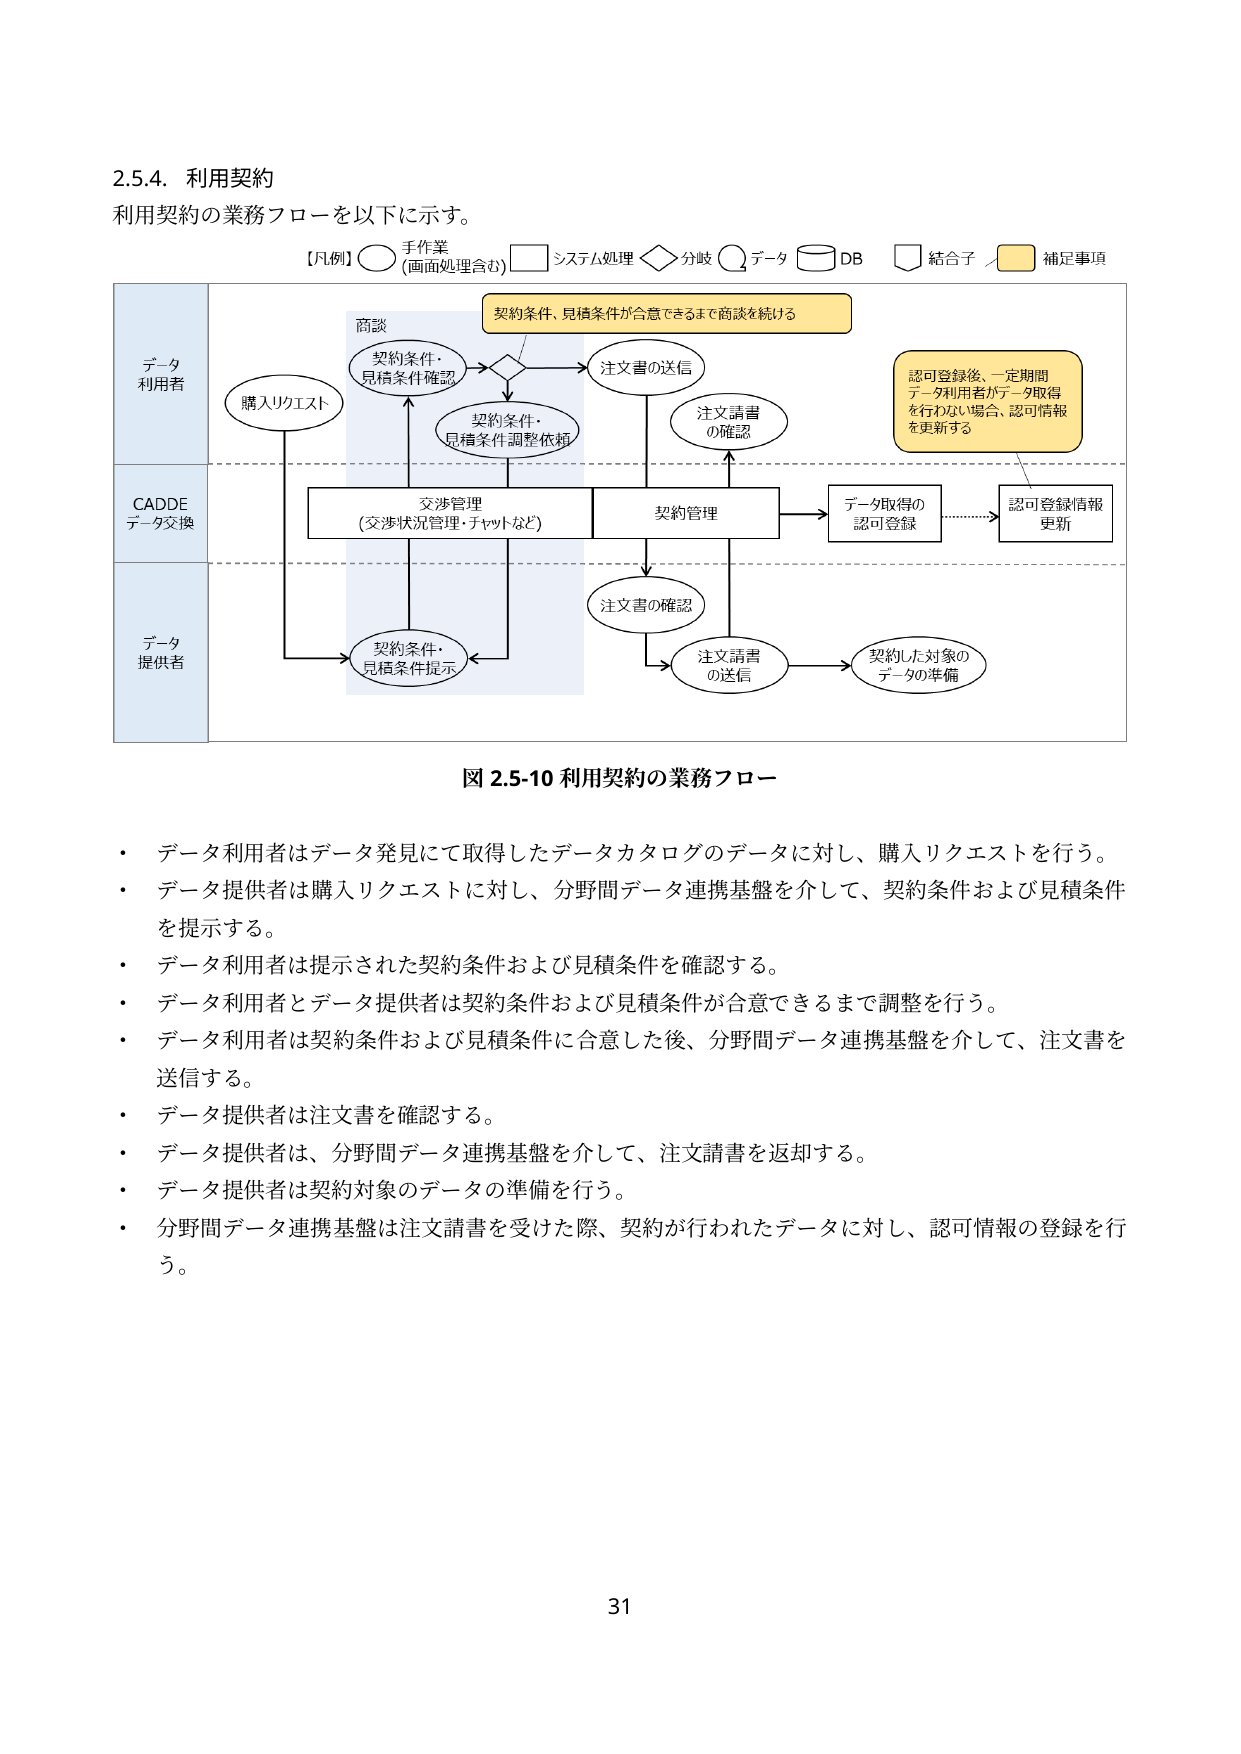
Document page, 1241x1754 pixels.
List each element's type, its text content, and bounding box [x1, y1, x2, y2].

list 分野間データ連携基盤は注文請書を受けた際、契約が行われたデータに対し、認可情報の登録を行う。 [112, 1208, 1128, 1283]
list データ提供者は契約対象のデータの準備を行う。 [112, 1171, 1128, 1208]
text 利用契約の業務フローを以下に示す。 [112, 196, 1128, 233]
subtitle 利用契約 [112, 158, 1128, 196]
list データ利用者は提示された契約条件および見積条件を確認する。 [112, 946, 1128, 983]
list データ提供者は注文書を確認する。 [112, 1096, 1128, 1133]
picture [113, 233, 1128, 743]
list データ利用者とデータ提供者は契約条件および見積条件が合意できるまで調整を行う。 [112, 983, 1128, 1021]
list データ提供者は購入リクエストに対し、分野間データ連携基盤を介して、契約条件および見積条件を提示する。 [112, 871, 1128, 946]
list データ利用者は契約条件および見積条件に合意した後、分野間データ連携基盤を介して、注文書を送信する。 [112, 1021, 1128, 1096]
list データ利用者はデータ発見にて取得したデータカタログのデータに対し、購入リクエストを行う。 [112, 833, 1128, 871]
list データ提供者は、分野間データ連携基盤を介して、注文請書を返却する。 [112, 1133, 1128, 1171]
